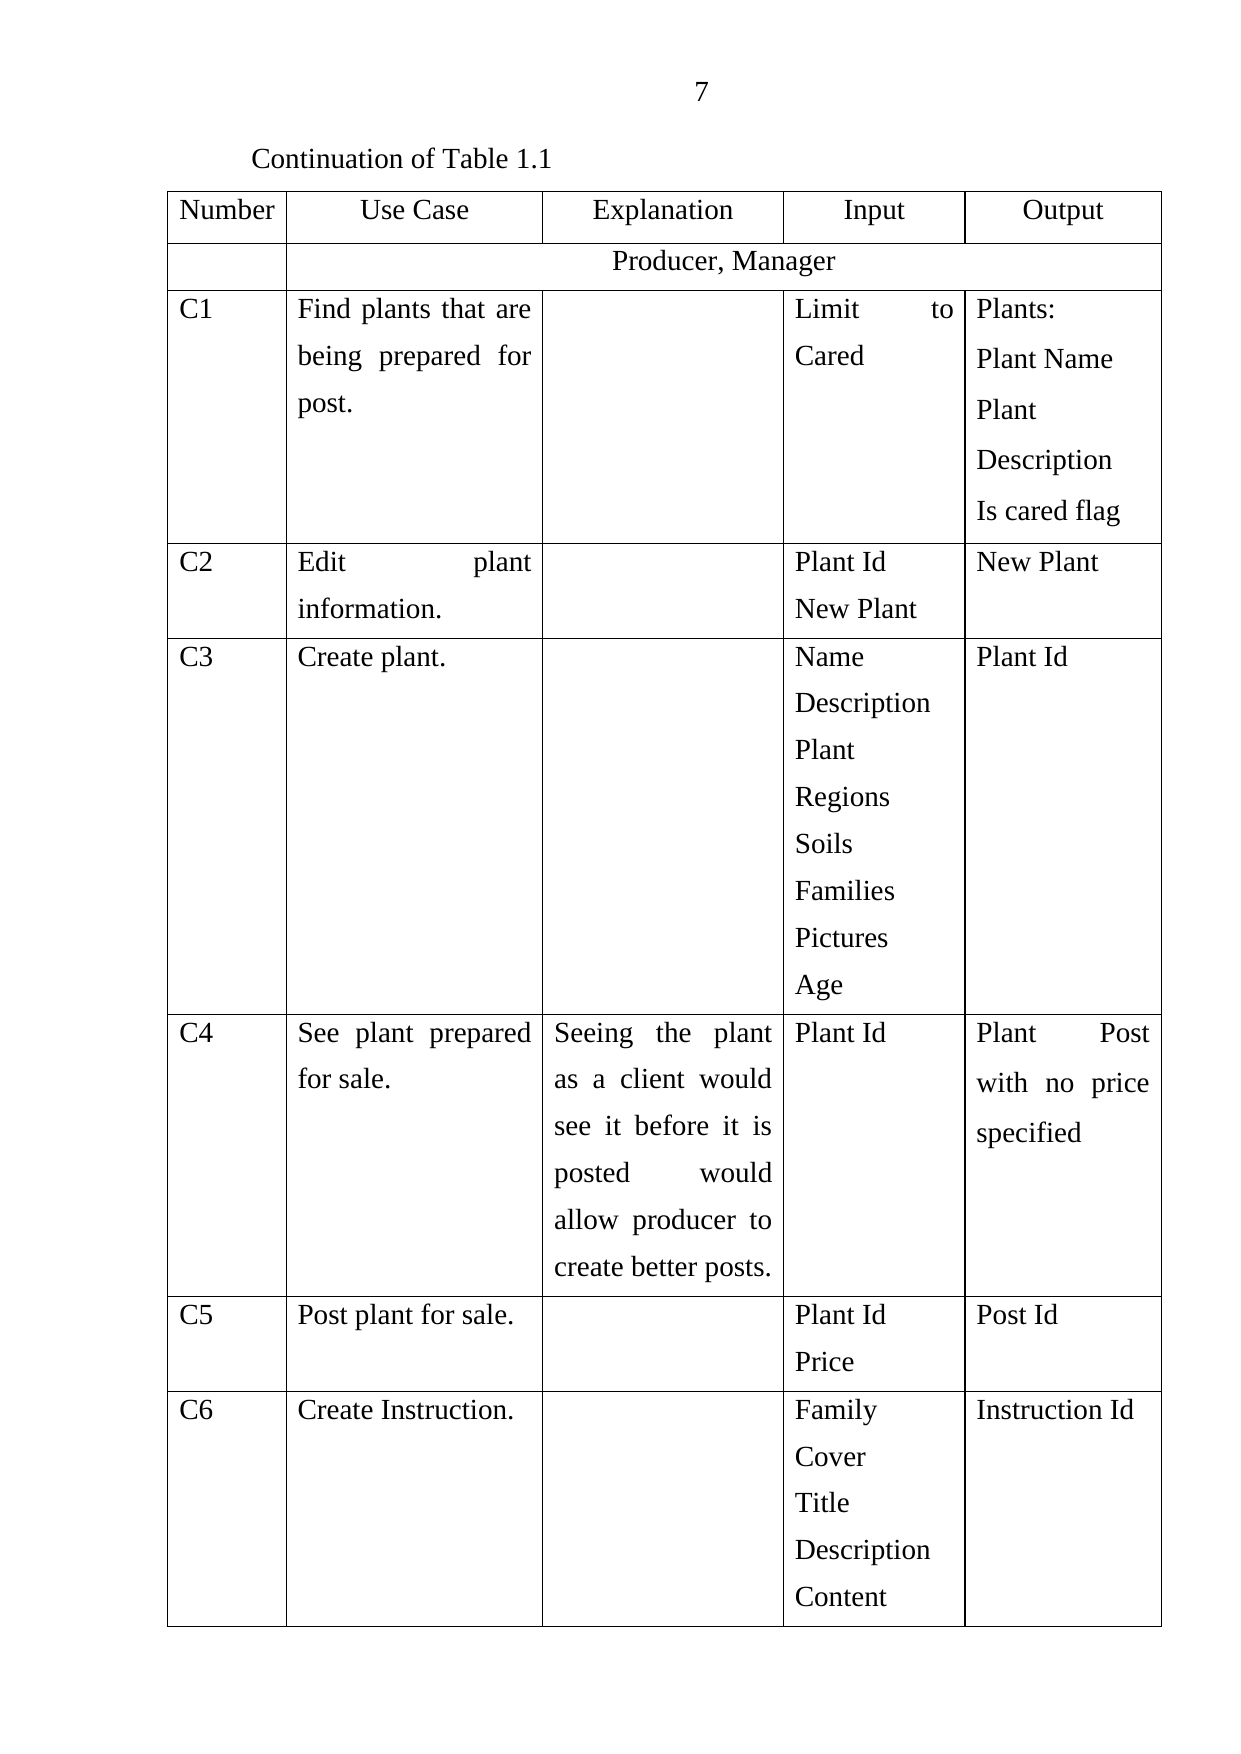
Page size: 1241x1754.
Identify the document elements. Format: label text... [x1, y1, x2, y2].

table_header Number [168, 192, 286, 242]
table_cell [168, 244, 286, 290]
table_cell Find plants that are being prepared for post. [287, 291, 542, 543]
table_cell [543, 1392, 783, 1626]
table_cell Create plant. [287, 639, 542, 1014]
table_cell Plant Id [784, 1015, 964, 1296]
table_cell C5 [168, 1297, 286, 1391]
table_cell Post Id [966, 1297, 1161, 1391]
table_cell Instruction Id [966, 1392, 1161, 1626]
table_cell New Plant [966, 544, 1161, 638]
table_cell Producer, Manager [287, 244, 1161, 290]
table_cell Plant Id [966, 639, 1161, 1014]
table_cell [543, 639, 783, 1014]
table_cell [543, 291, 783, 543]
table_cell [543, 544, 783, 638]
table_cell Seeing the plant as a client would see it before it is posted would allow producer to create better posts. [543, 1015, 783, 1296]
table_cell C2 [168, 544, 286, 638]
table_cell Plant Id Price [784, 1297, 964, 1391]
table_header Input [784, 192, 964, 242]
table_header Explanation [543, 192, 783, 242]
table_cell C6 [168, 1392, 286, 1626]
table_cell Name Description Plant Regions Soils Families Pictures Age [784, 639, 964, 1014]
table_cell Edit plant information. [287, 544, 542, 638]
table_cell Limit to Cared [784, 291, 964, 543]
table_cell C1 [168, 291, 286, 543]
table_cell Plant Post with no price specified [966, 1015, 1161, 1296]
table_header Output [966, 192, 1161, 242]
table_cell Family Cover Title Description Content [784, 1392, 964, 1626]
text Continuation of Table 1.1 [177, 141, 1152, 174]
table_cell C3 [168, 639, 286, 1014]
table_cell Plants: Plant Name Plant Description Is cared flag [966, 291, 1161, 543]
table_cell Create Instruction. [287, 1392, 542, 1626]
table_header Use Case [287, 192, 542, 242]
table_cell See plant prepared for sale. [287, 1015, 542, 1296]
table_cell Plant Id New Plant [784, 544, 964, 638]
table_cell [543, 1297, 783, 1391]
table_cell Post plant for sale. [287, 1297, 542, 1391]
table_cell C4 [168, 1015, 286, 1296]
